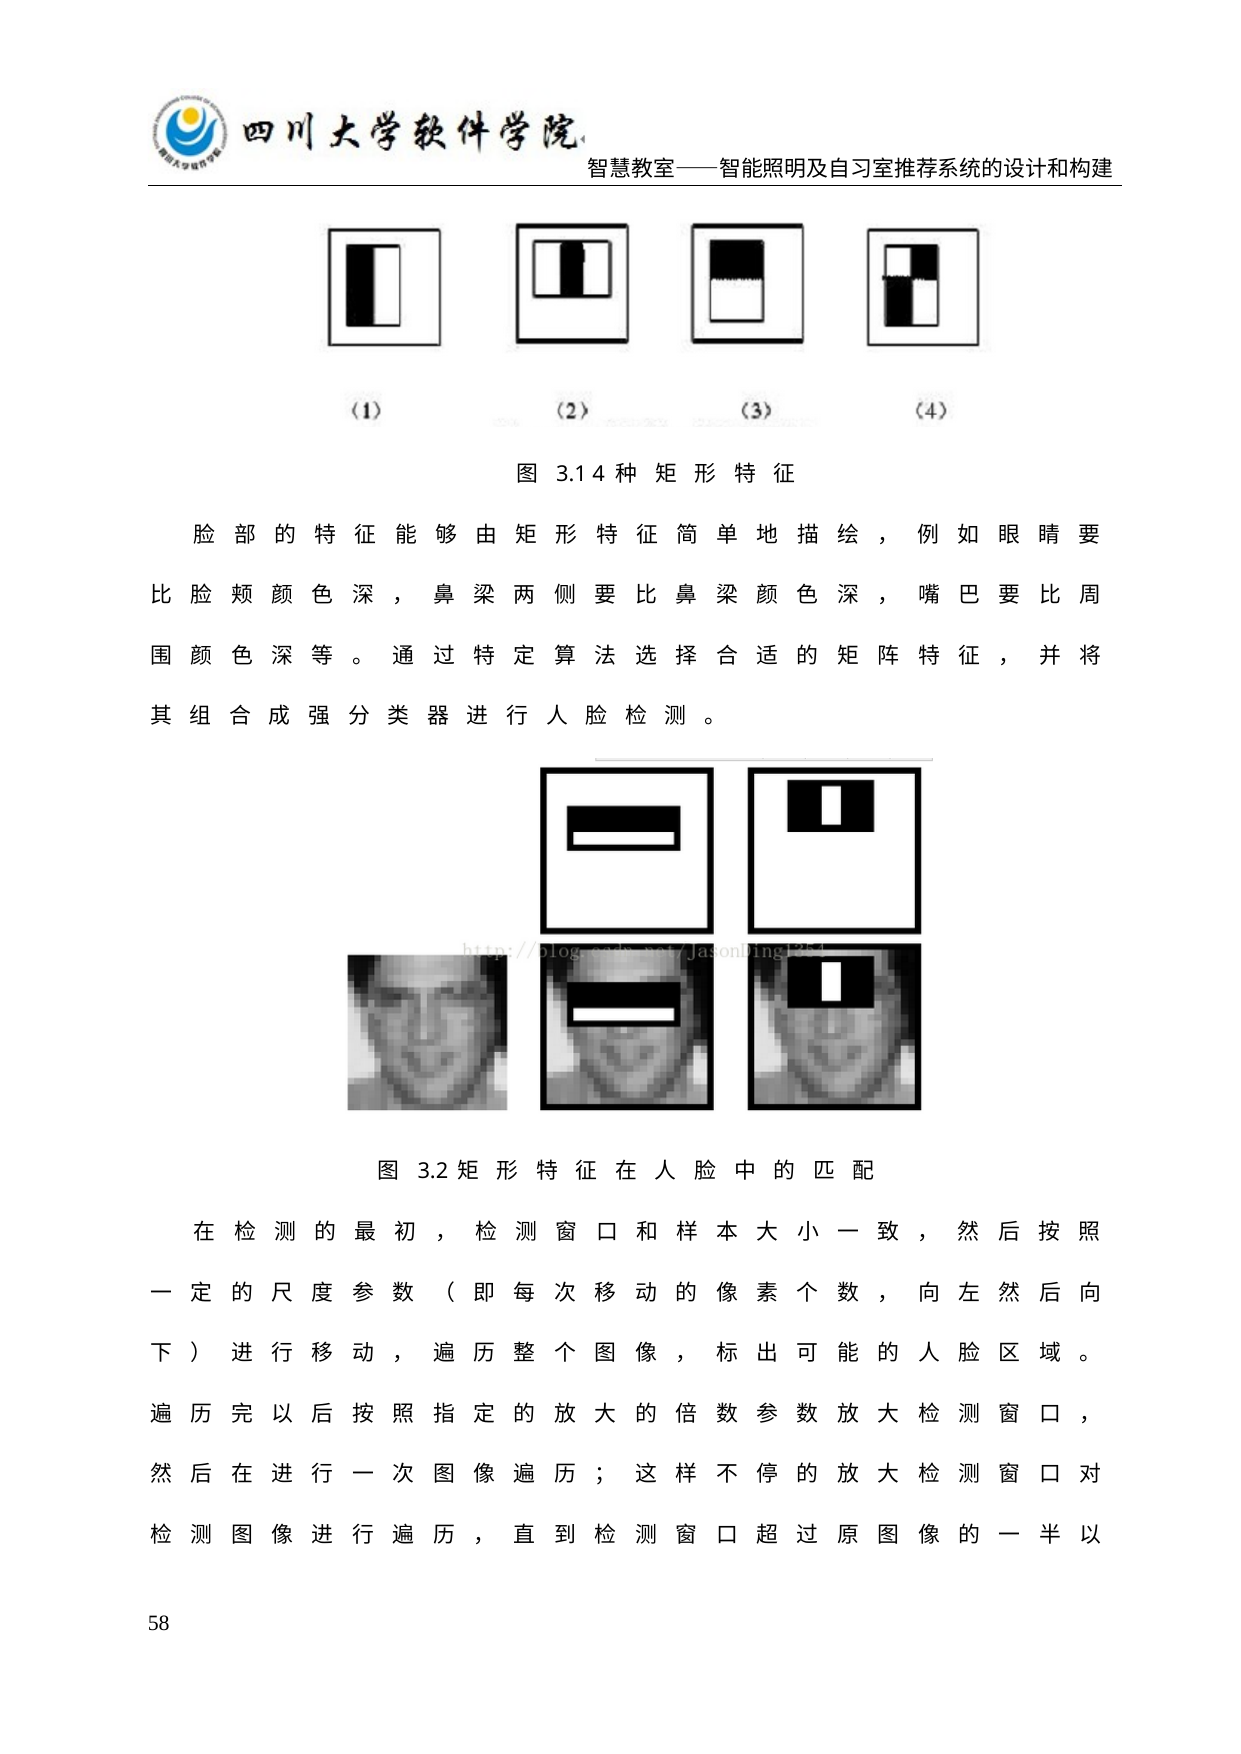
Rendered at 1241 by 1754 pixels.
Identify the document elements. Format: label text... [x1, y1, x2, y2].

text 脸部的特征能够由矩形特征简单地描绘，例如眼睛要比脸颊颜色深，鼻梁两侧要比鼻梁颜色深，嘴巴要比周围颜色深等。通过特定算法选择合适的矩阵特征，并将其组合成强分类器进行人脸检测。 [150, 502, 1120, 745]
picture [147, 88, 588, 177]
picture [308, 207, 1010, 427]
text 图3.1 4种矩形特征 [150, 442, 1120, 502]
text 图3.2 矩形特征在人脸中的匹配 [150, 1139, 1120, 1199]
picture [318, 758, 952, 1125]
